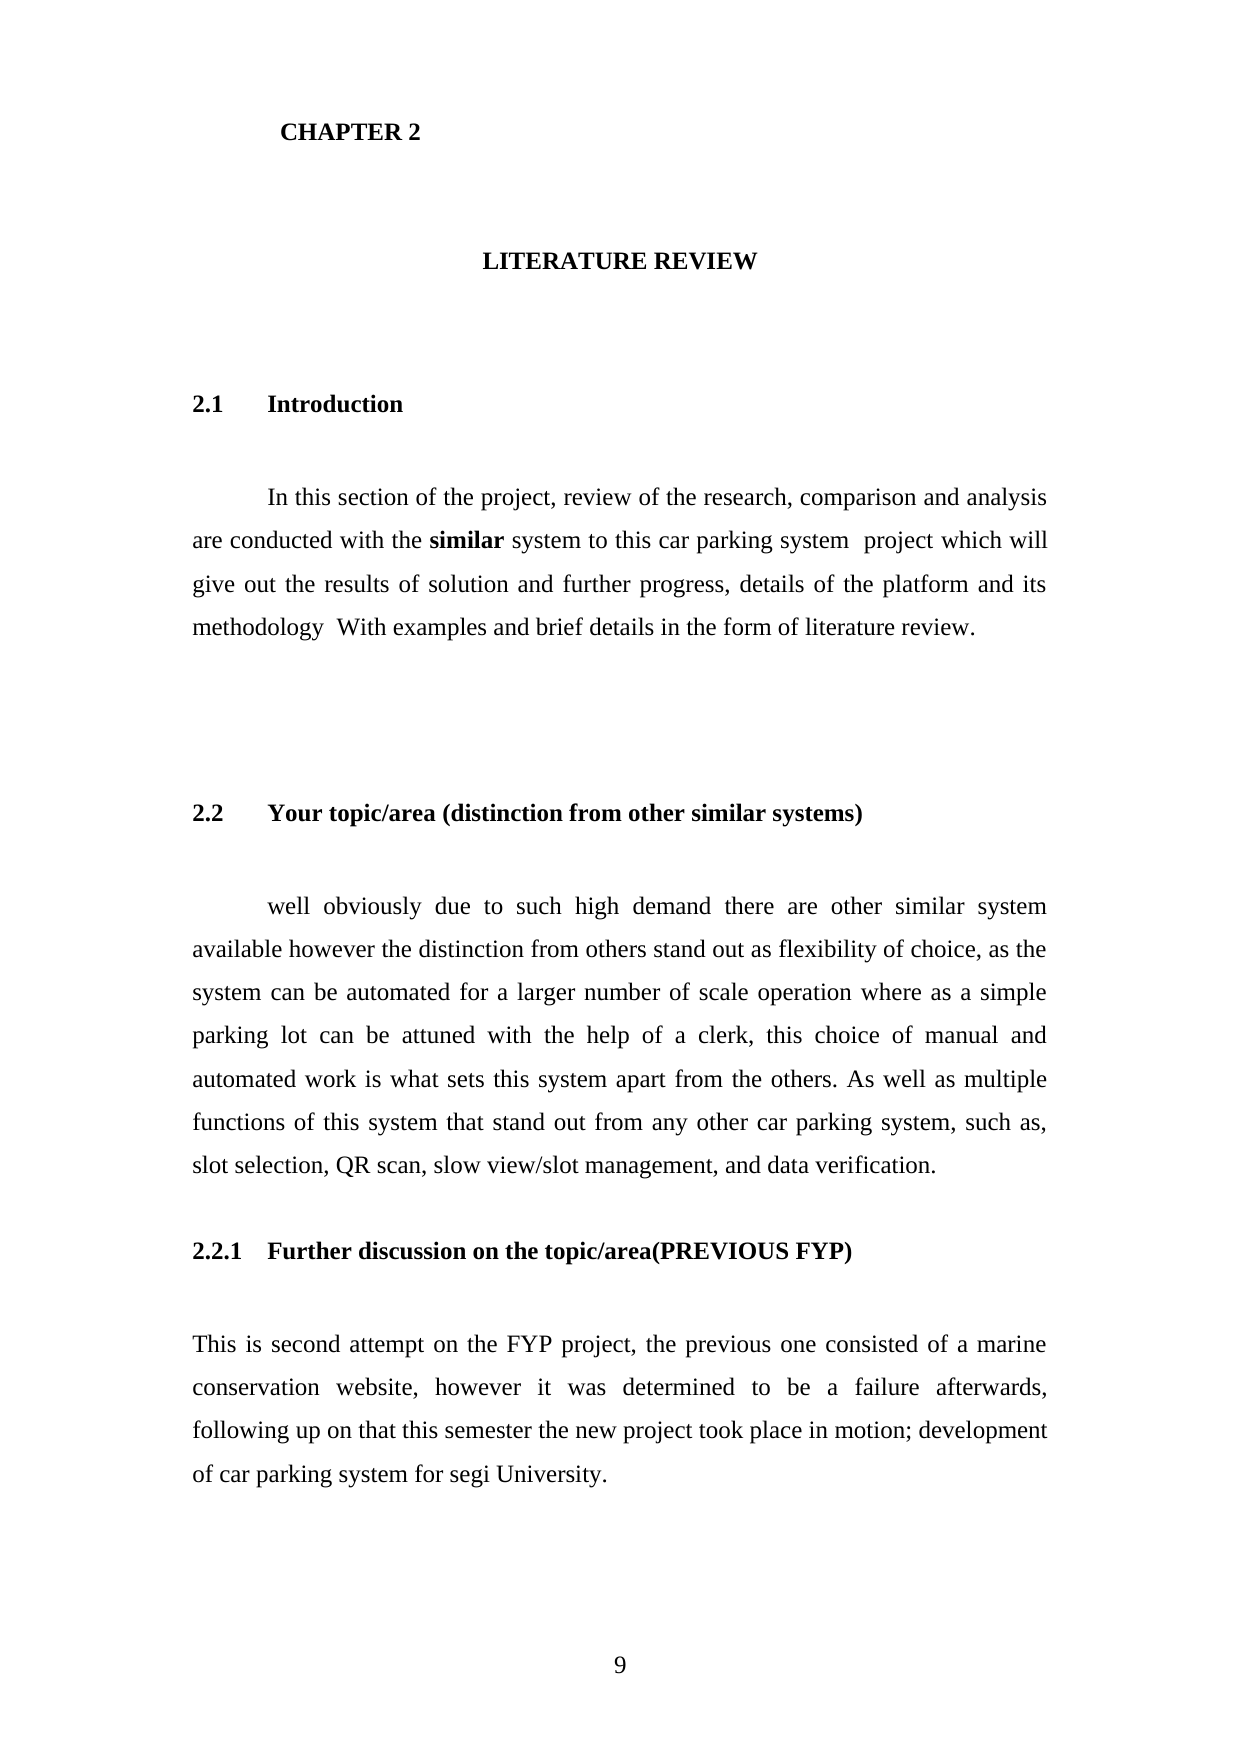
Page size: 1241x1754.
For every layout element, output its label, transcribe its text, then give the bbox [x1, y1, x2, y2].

text This is second attempt on the FYP project, the previous one consisted of a marine conservation website, however it was determined to be a failure afterwards, following up on that this semester the new project took place in motion; development of car parking system for segi University. [192, 1329, 1048, 1487]
subtitle LITERATURE REVIEW [192, 117, 1048, 275]
subtitle Introduction [192, 389, 1048, 418]
text well obviously due to such high demand there are other similar system available however the distinction from others stand out as flexibility of choice, as the system can be automated for a larger number of scale operation where as a simple parking lot can be attuned with the help of a clerk, this choice of manual and automated work is what sets this system apart from the others. As well as multiple functions of this system that stand out from any other car parking system, such as, slot selection, QR scan, slow view/slot management, and data verification. [192, 891, 1048, 1179]
subtitle Further discussion on the topic/area(PREVIOUS FYP) [192, 1236, 1048, 1265]
text In this section of the project, review of the research, comparison and analysis are conducted with the similar system to this car parking system project which will give out the results of solution and further progress, details of the platform and its methodology With examples and brief details in the form of literature review. [192, 482, 1048, 641]
subtitle Your topic/area (distinction from other similar systems) [192, 798, 1048, 827]
